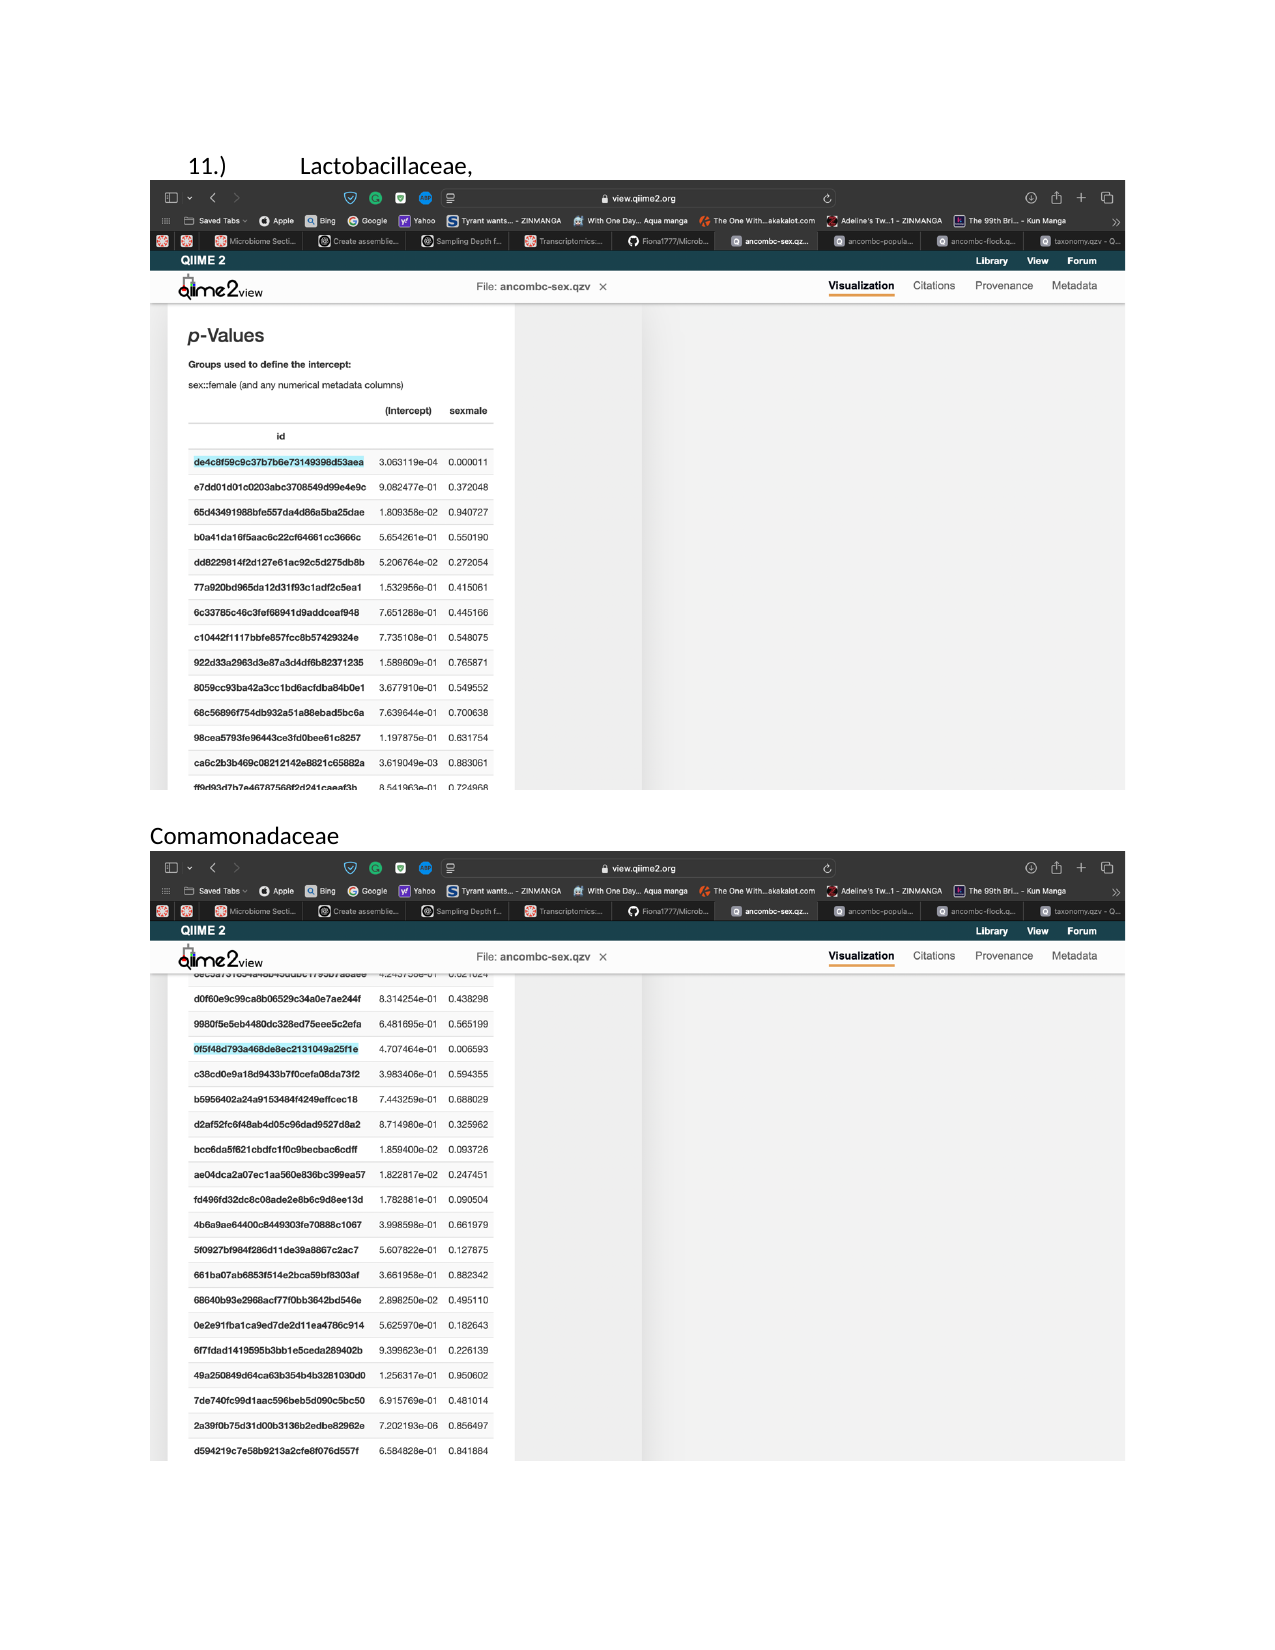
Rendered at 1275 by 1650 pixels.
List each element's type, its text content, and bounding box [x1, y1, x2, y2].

picture [150, 180, 1125, 790]
text Comamonadaceae [150, 820, 1125, 851]
picture [150, 851, 1125, 1461]
list Lactobacillaceae, [187, 150, 1125, 180]
